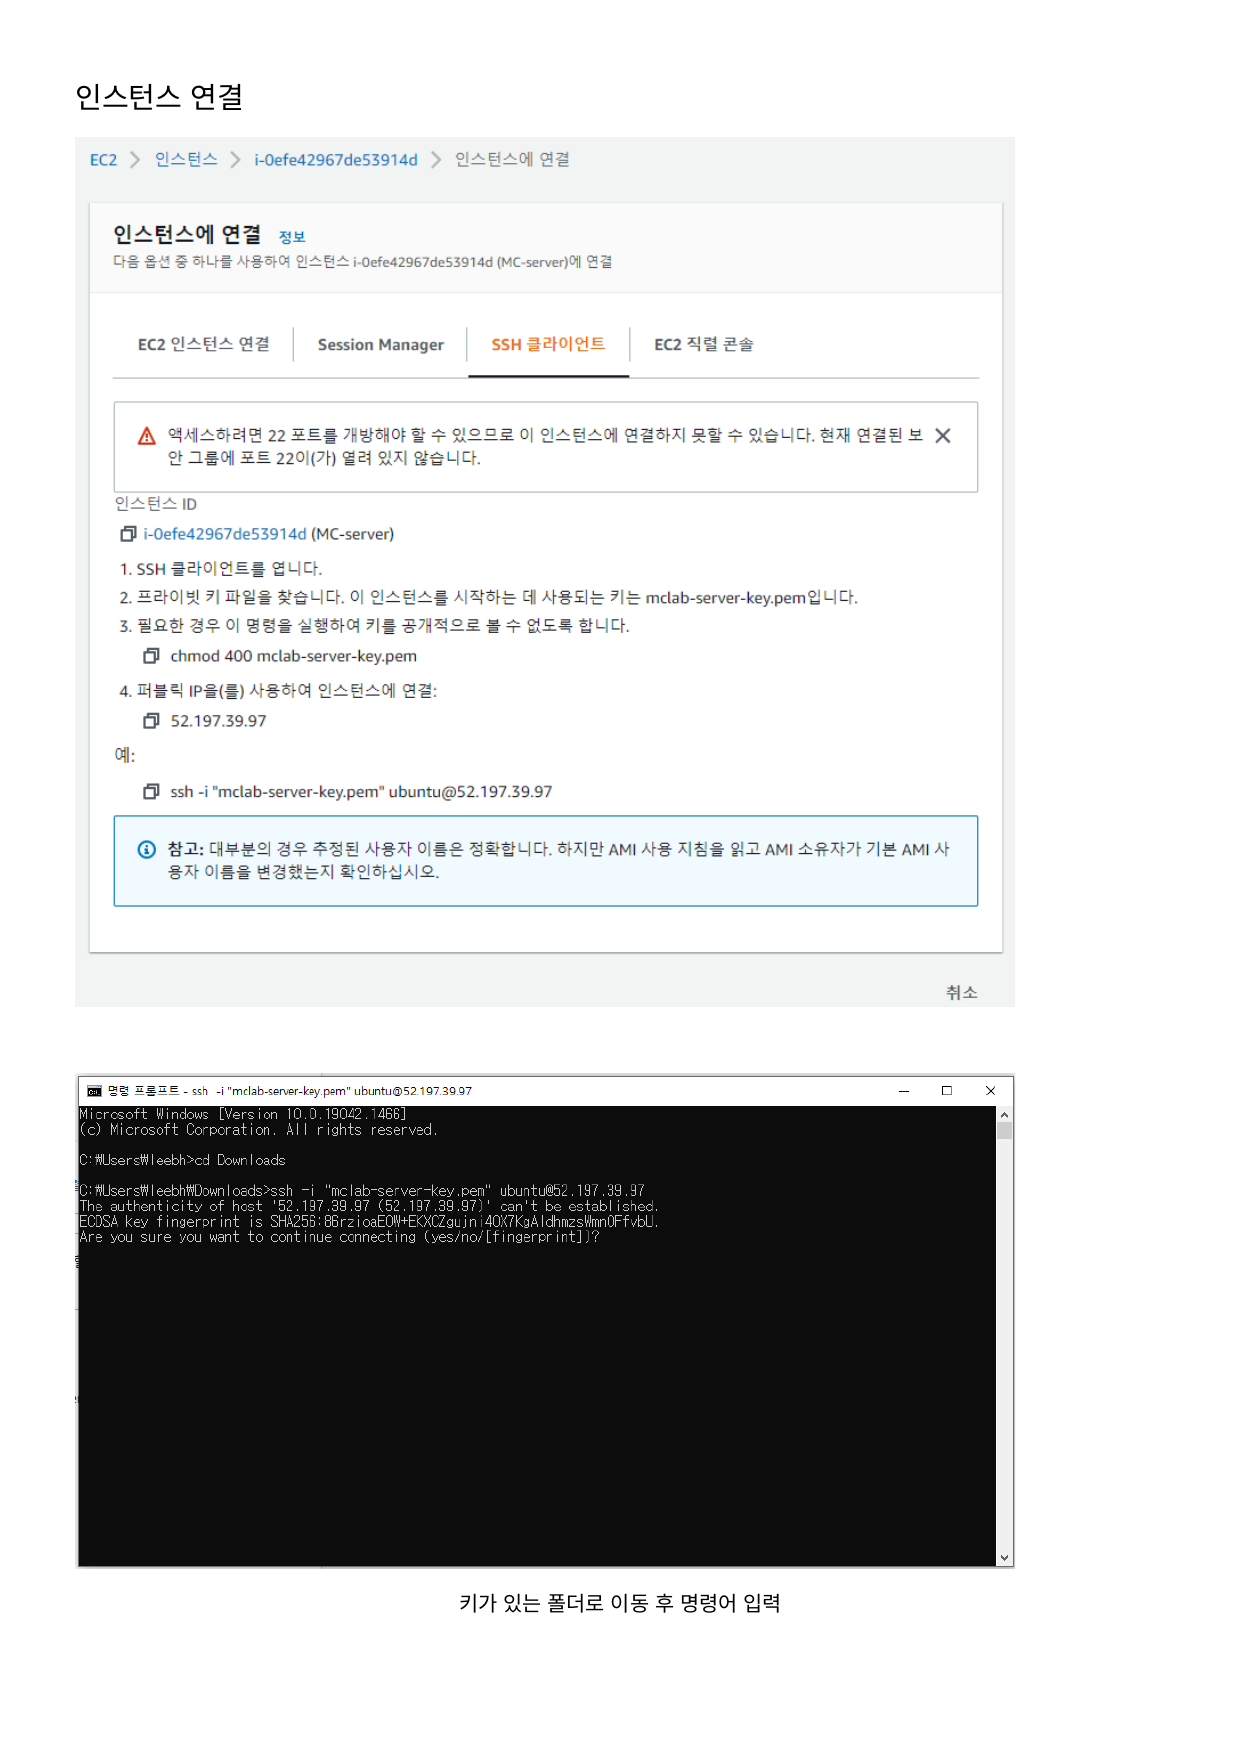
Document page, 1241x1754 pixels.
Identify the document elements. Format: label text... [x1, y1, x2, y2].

picture [75, 1073, 1016, 1569]
text 키가 있는 폴더로 이동 후 명령어 입력 [75, 1587, 1165, 1617]
subtitle 인스턴스 연결 [75, 75, 1165, 117]
picture [75, 137, 1016, 1007]
